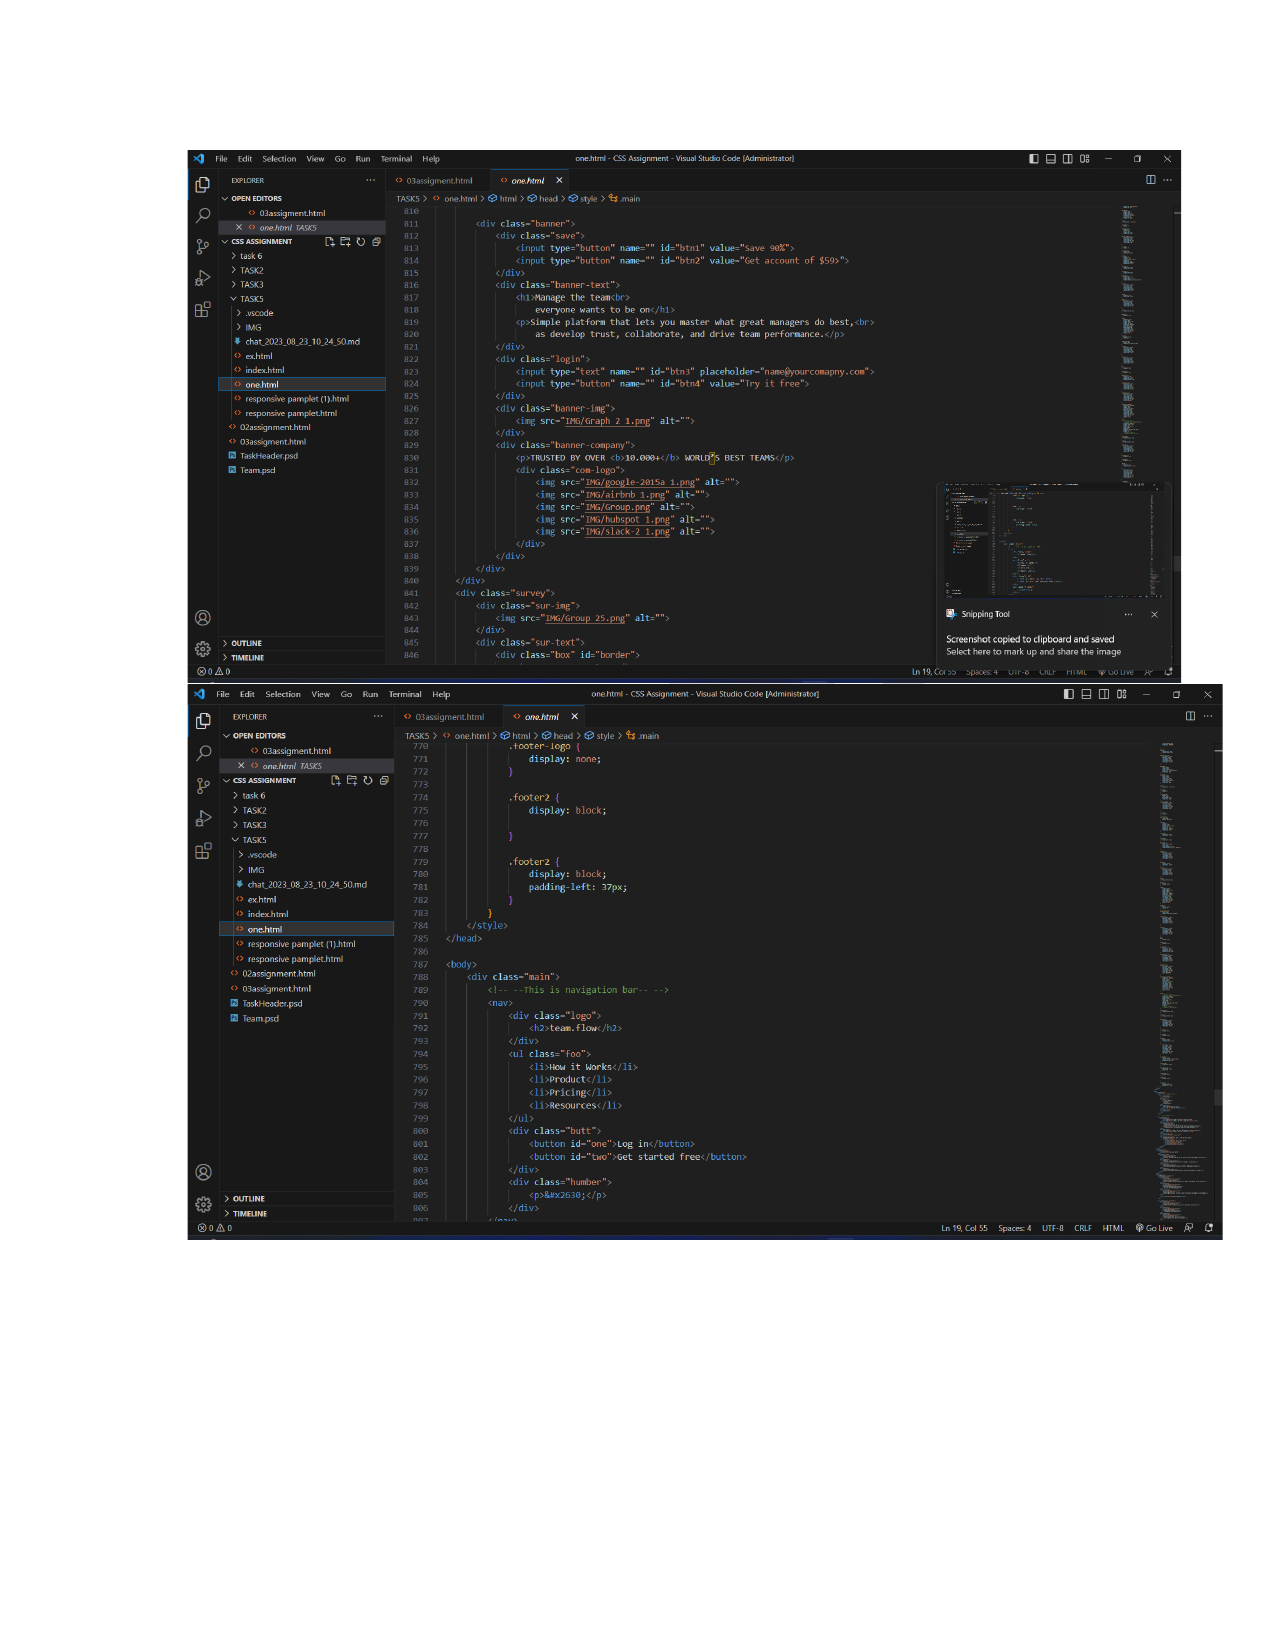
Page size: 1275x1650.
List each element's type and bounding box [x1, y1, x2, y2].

picture [187, 150, 1182, 683]
picture [187, 684, 1223, 1240]
